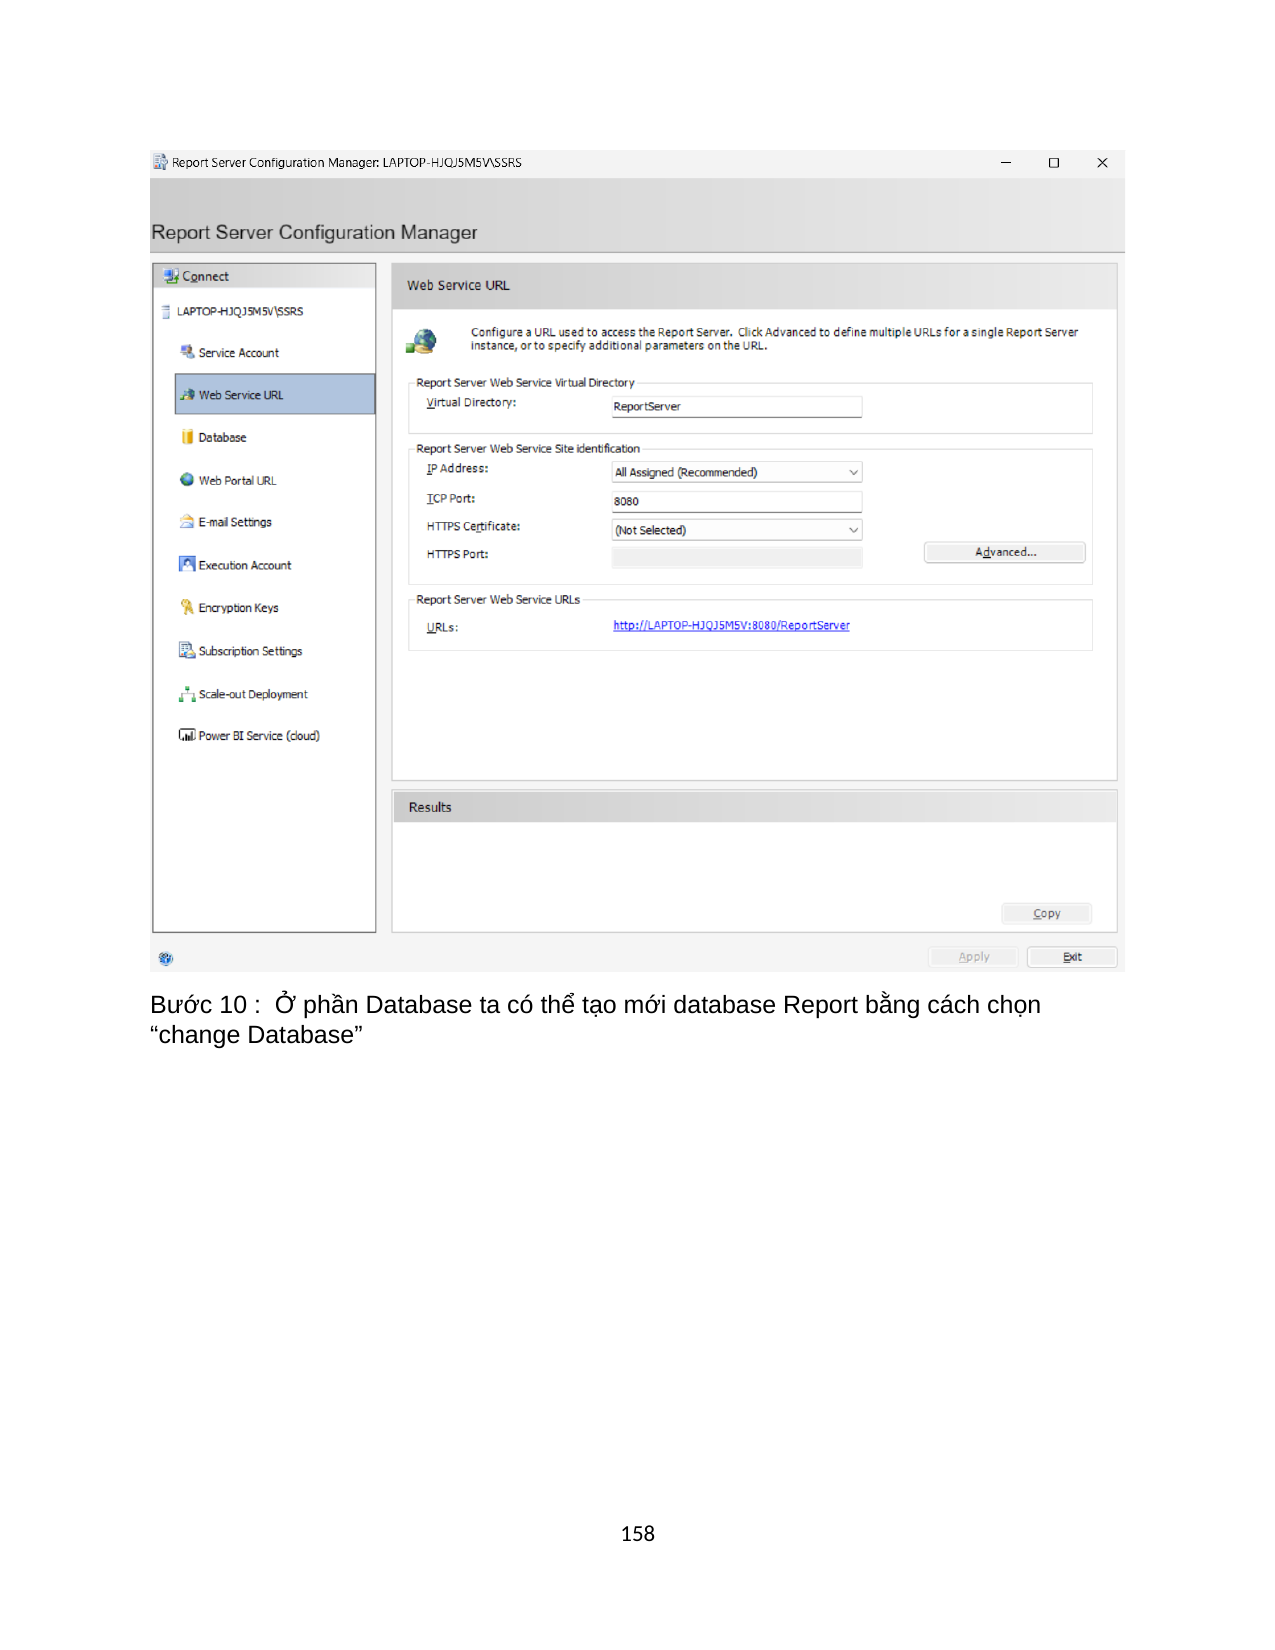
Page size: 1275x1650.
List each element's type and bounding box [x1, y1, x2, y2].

picture [150, 150, 1125, 972]
